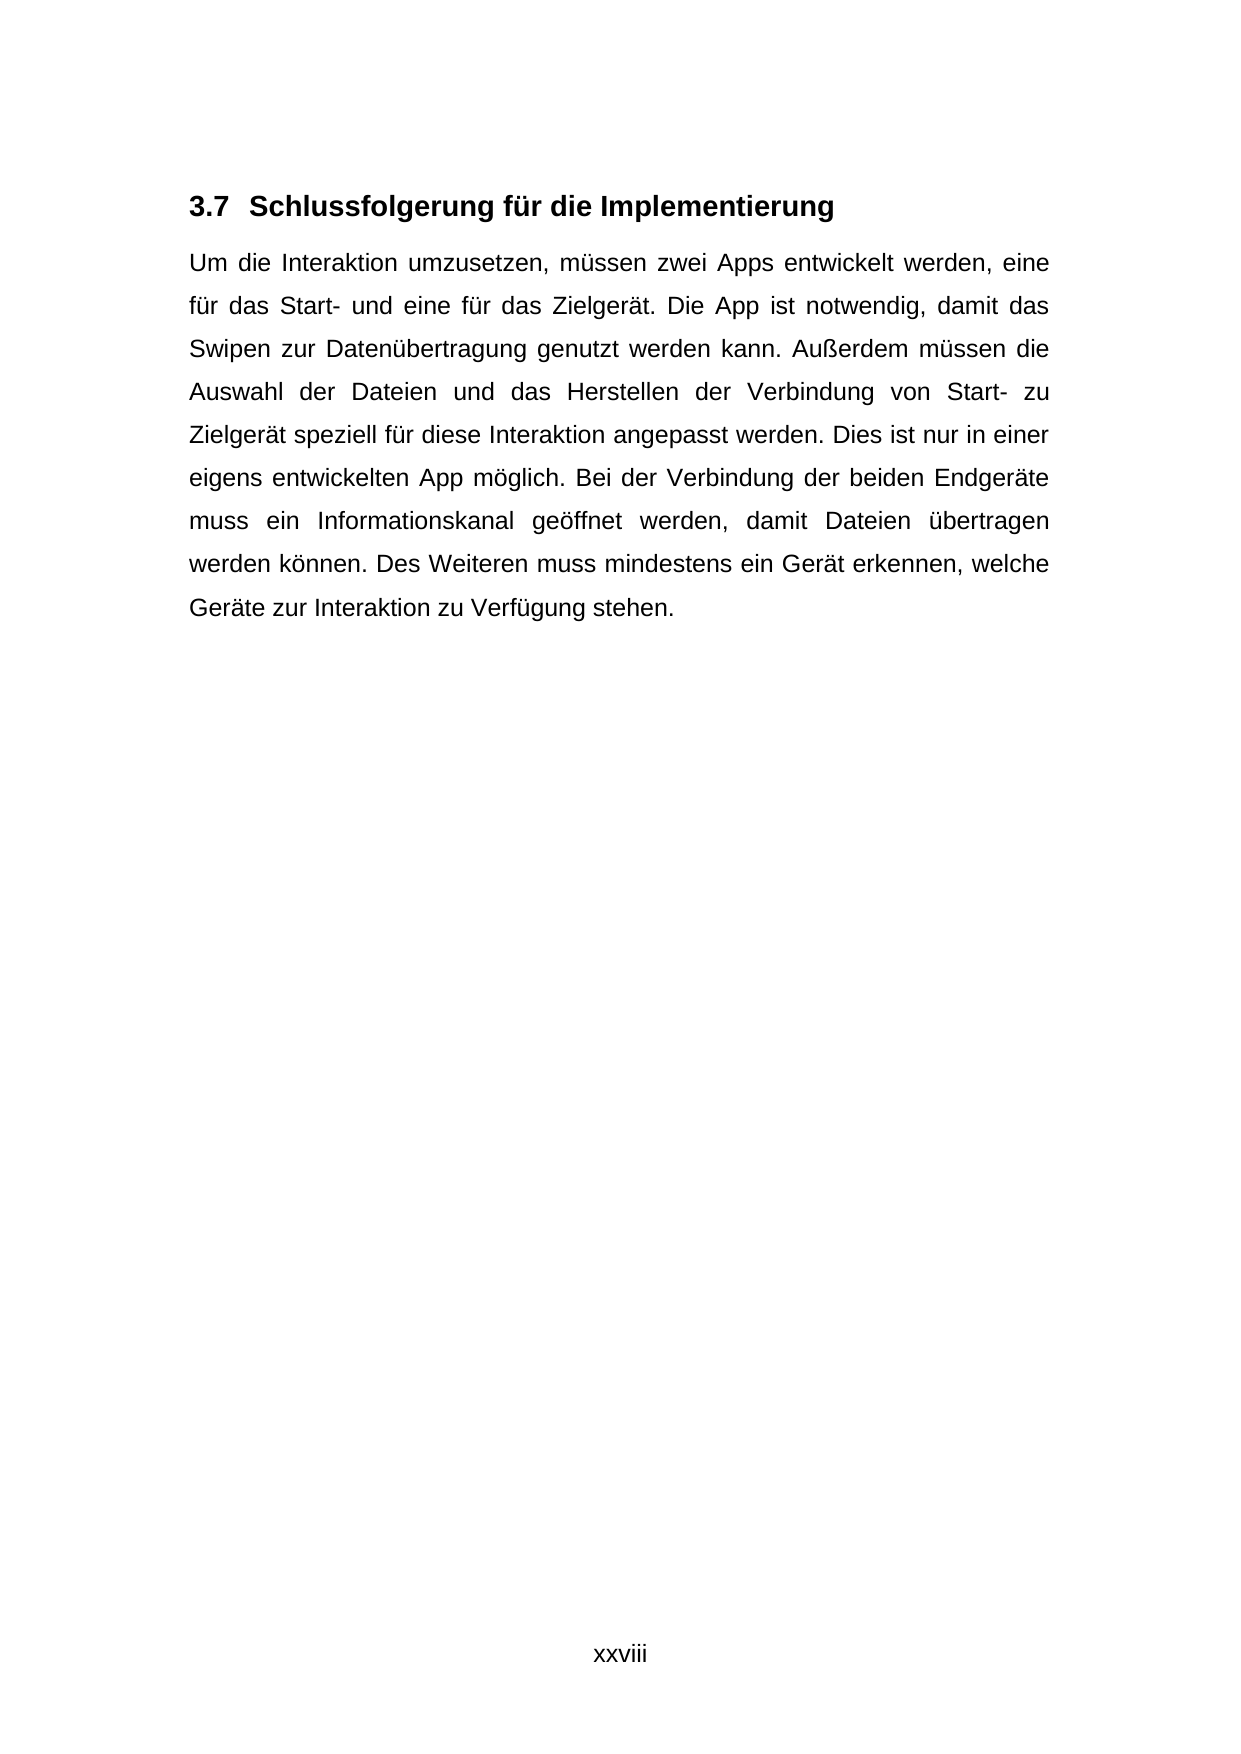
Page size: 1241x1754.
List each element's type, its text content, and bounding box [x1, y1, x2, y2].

subtitle Schlussfolgerung für die Implementierung [189, 189, 1051, 222]
text Um die Interaktion umzusetzen, müssen zwei Apps entwickelt werden, eine für das Start- und eine für das Zielgerät. Die App ist notwendig, damit das Swipen zur Datenübertragung genutzt werden kann. Außerdem müssen die Auswahl der Dateien und das Herstellen der Verbindung von Start- zu Zielgerät speziell für diese Interaktion angepasst werden. Dies ist nur in einer eigens entwickelten App möglich. Bei der Verbindung der beiden Endgeräte muss ein Informationskanal geöffnet werden, damit Dateien übertragen werden können. Des Weiteren muss mindestens ein Gerät erkennen, welche Geräte zur Interaktion zu Verfügung stehen. [189, 247, 1051, 621]
